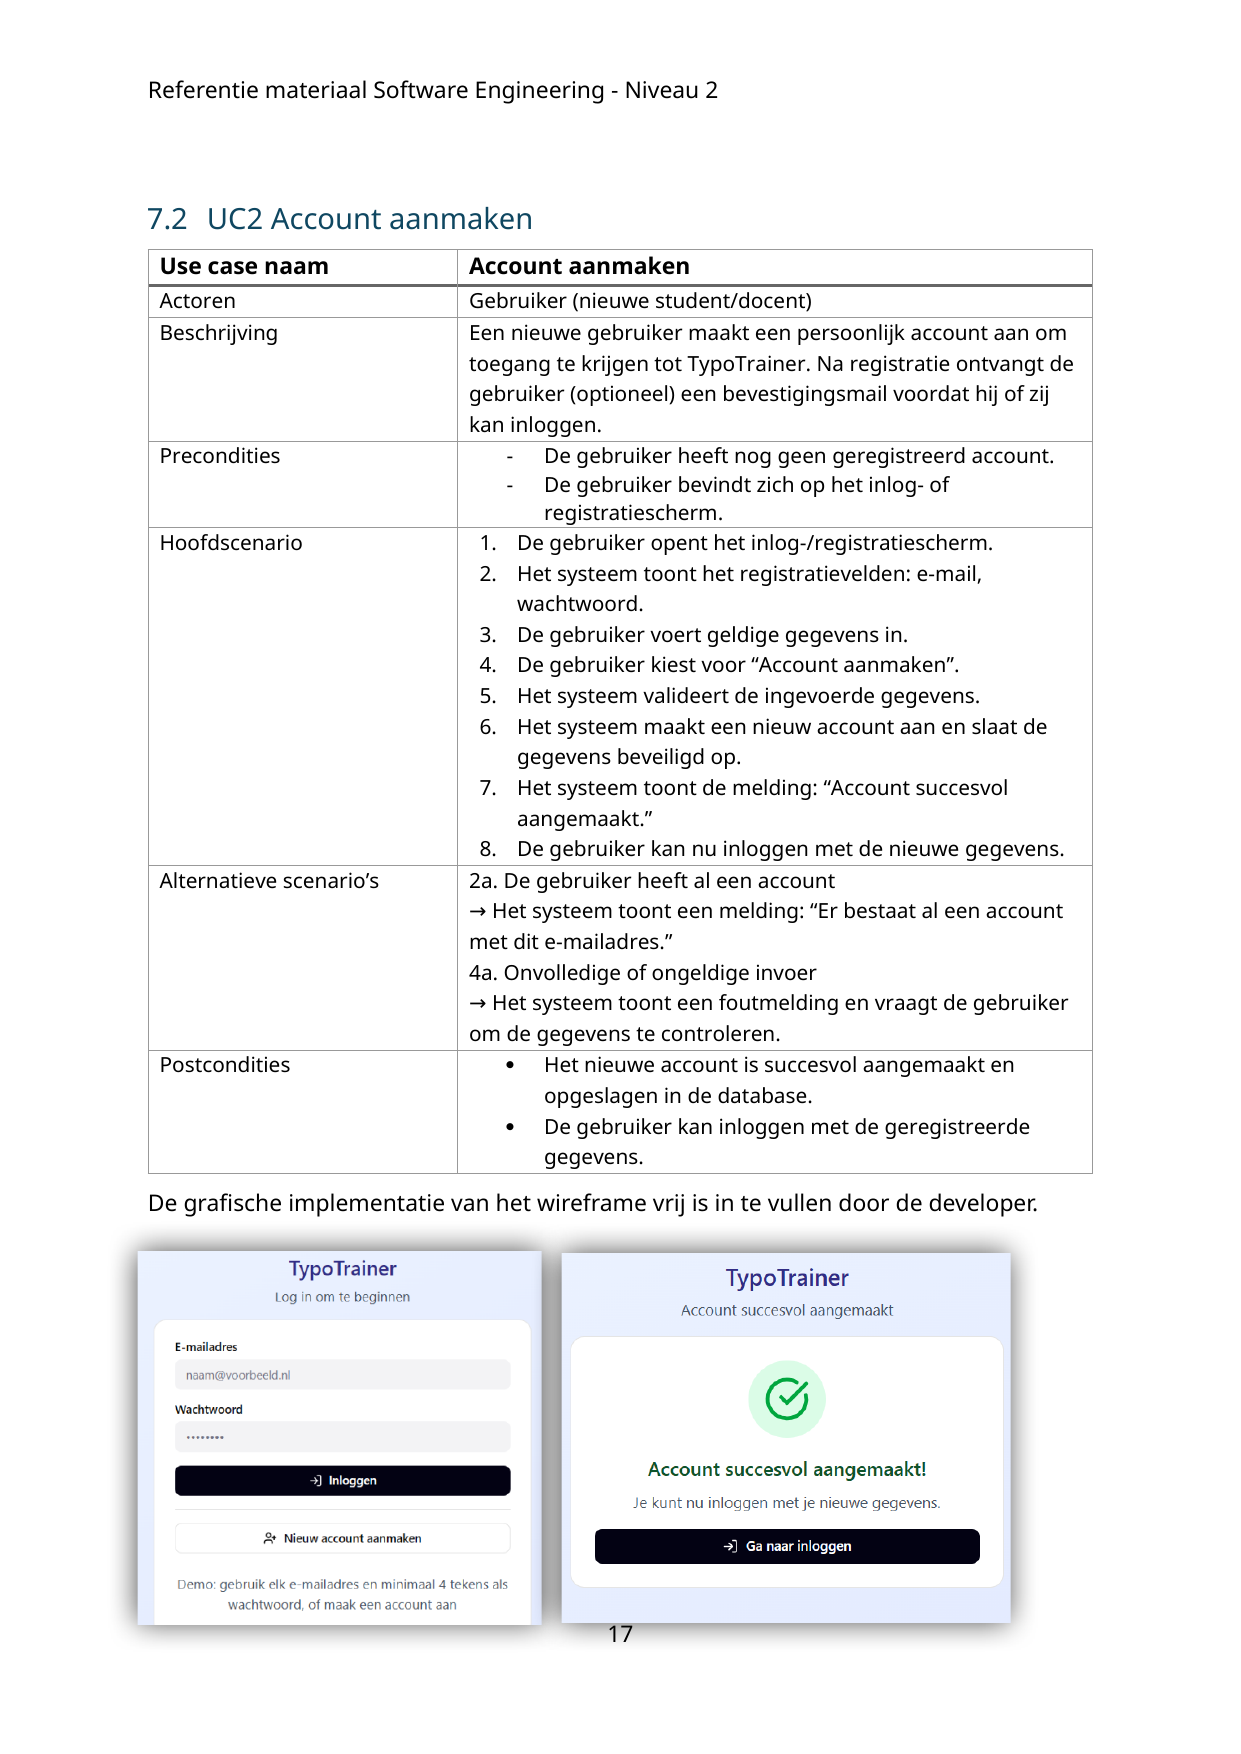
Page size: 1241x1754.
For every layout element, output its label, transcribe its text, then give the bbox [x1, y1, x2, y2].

text De grafische implementatie van het wireframe vrij is in te vullen door de developer. [148, 1186, 1093, 1218]
table_cell Gebruiker (nieuwe student/docent) [458, 287, 1092, 317]
table_cell Het nieuwe account is succesvol aangemaakt en opgeslagen in de database. De gebruiker kan inloggen met de geregistreerde gegevens. [458, 1051, 1092, 1173]
table_cell Precondities [149, 442, 457, 527]
table_header Account aanmaken [458, 250, 1092, 283]
picture [561, 1253, 1011, 1623]
table_cell Een nieuwe gebruiker maakt een persoonlijk account aan om toegang te krijgen tot TypoTrainer. Na registratie ontvangt de gebruiker (optioneel) een bevestigingsmail voordat hij of zij kan inloggen. [458, 318, 1092, 441]
table_cell Postcondities [149, 1051, 457, 1173]
table_cell Hoofdscenario [149, 528, 457, 865]
table_cell Actoren [149, 287, 457, 317]
table_cell Alternatieve scenario’s [149, 866, 457, 1049]
table_cell De gebruiker opent het inlog-/registratiescherm. Het systeem toont het registratievelden: e-mail, wachtwoord. De gebruiker voert geldige gegevens in. De gebruiker kiest voor “Account aanmaken”. Het systeem valideert de ingevoerde gegevens. Het systeem maakt een nieuw account aan en slaat de gegevens beveiligd op. Het systeem toont de melding: “Account succesvol aangemaakt.” De gebruiker kan nu inloggen met de nieuwe gegevens. [458, 528, 1092, 865]
table_header Use case naam [149, 250, 457, 283]
picture [137, 1251, 542, 1625]
table_cell Beschrijving [149, 318, 457, 441]
subtitle UC2 Account aanmaken [147, 198, 1093, 238]
table_cell De gebruiker heeft nog geen geregistreerd account. De gebruiker bevindt zich op het inlog- of registratiescherm. [458, 442, 1092, 527]
table_cell 2a. De gebruiker heeft al een account → Het systeem toont een melding: “Er bestaat al een account met dit e-mailadres.” 4a. Onvolledige of ongeldige invoer → Het systeem toont een foutmelding en vraagt de gebruiker om de gegevens te controleren. [458, 866, 1092, 1049]
